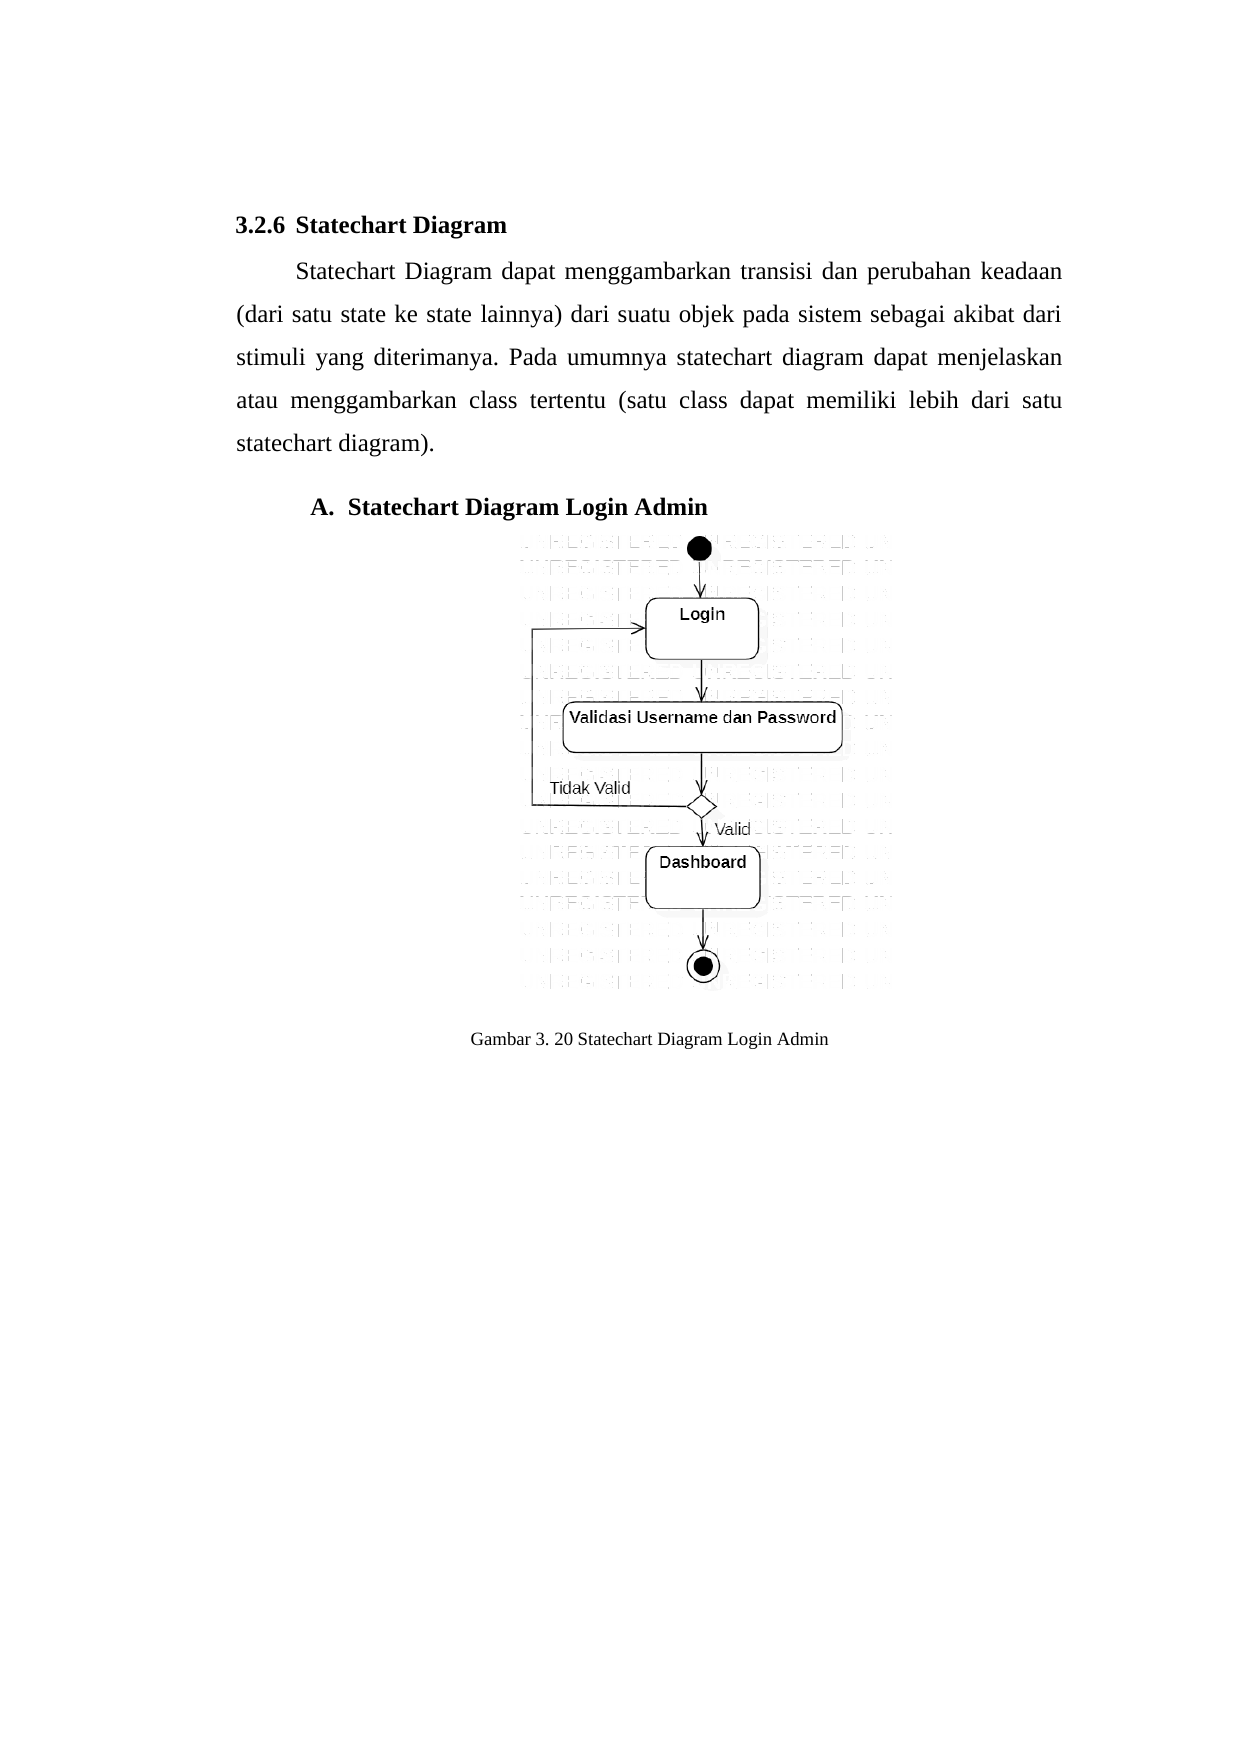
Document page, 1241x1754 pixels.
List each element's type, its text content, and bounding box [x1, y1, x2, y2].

list Statechart Diagram Login Admin [310, 492, 1063, 521]
picture [519, 535, 892, 993]
text Statechart Diagram dapat menggambarkan transisi dan perubahan keadaan (dari satu state ke state lainnya) dari suatu objek pada sistem sebagai akibat dari stimuli yang diterimanya. Pada umumnya statechart diagram dapat menjelaskan atau menggambarkan class tertentu (satu class dapat memiliki lebih dari satu statechart diagram). [236, 256, 1063, 457]
subtitle Statechart Diagram [235, 211, 1063, 239]
text Gambar 3. 20 Statechart Diagram Login Admin [236, 1028, 1063, 1049]
